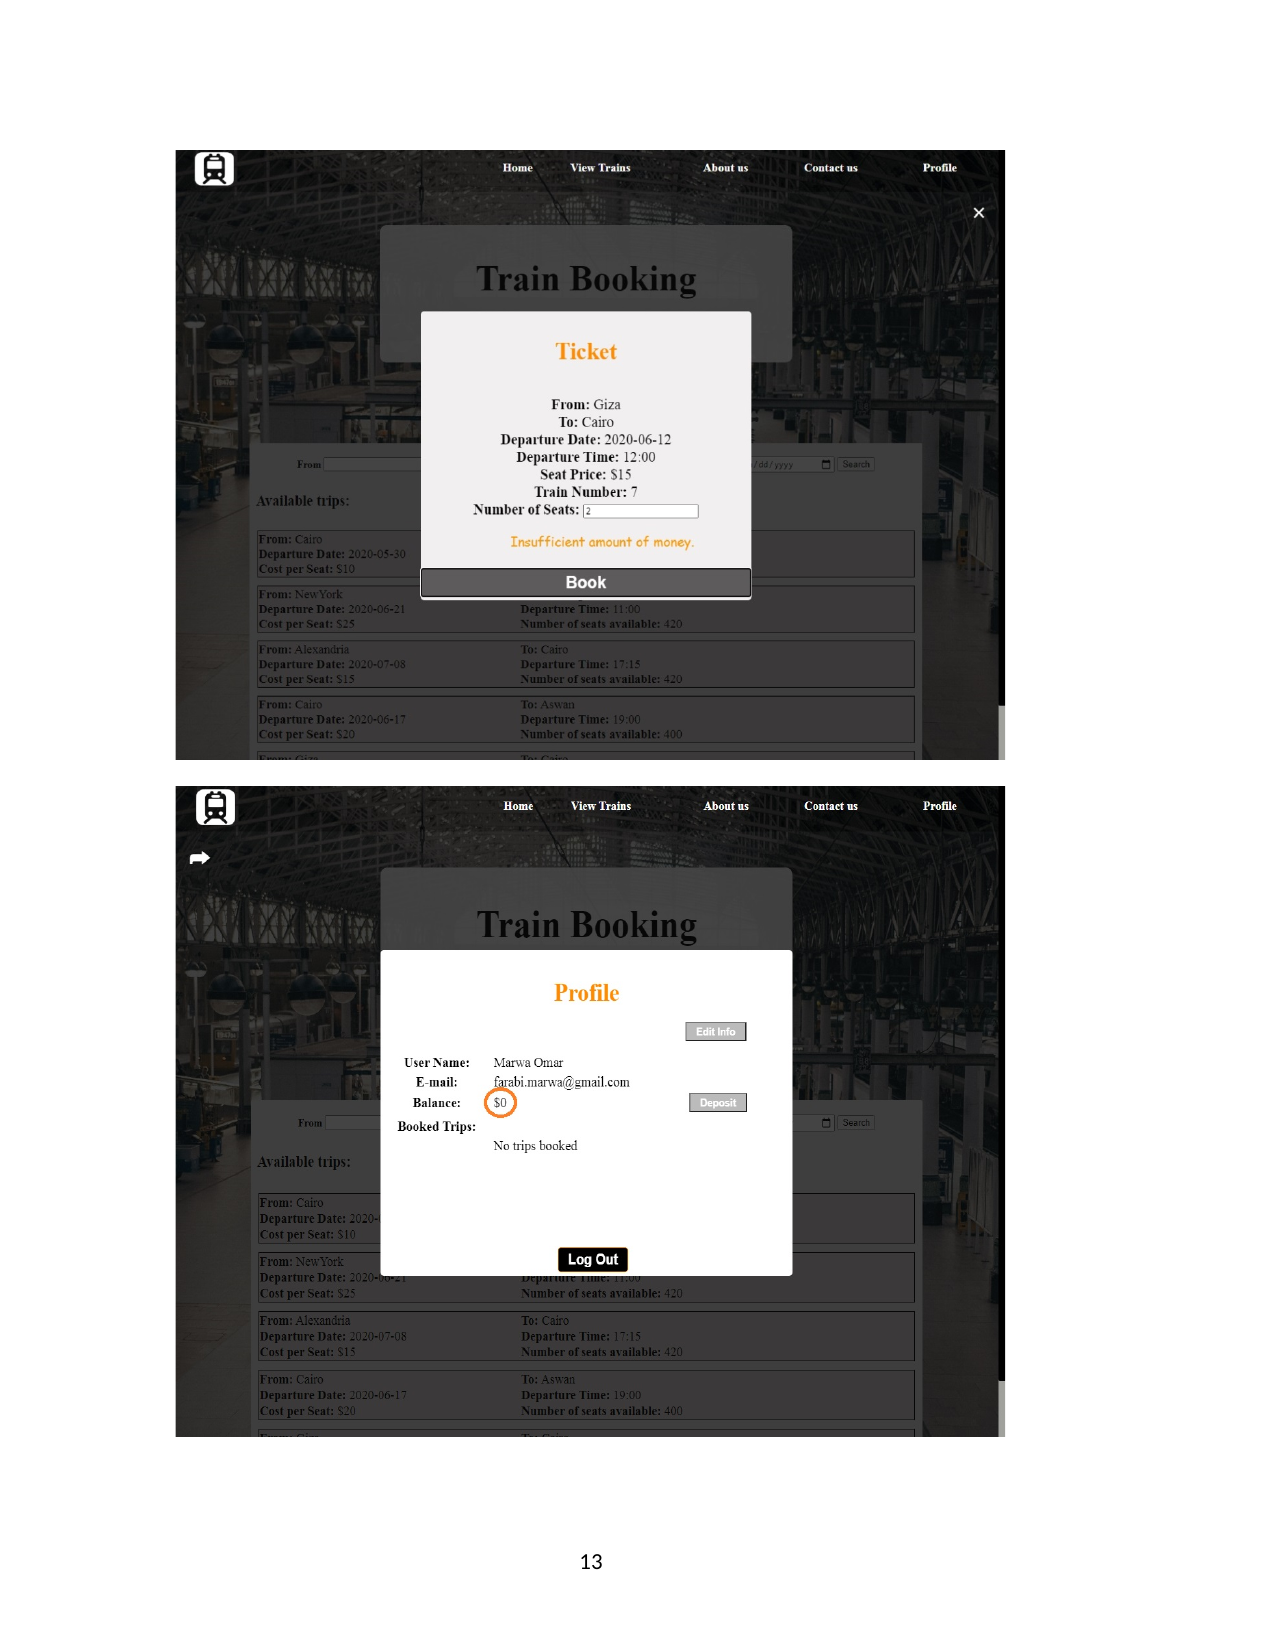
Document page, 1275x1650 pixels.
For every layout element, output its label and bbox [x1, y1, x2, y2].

picture [175, 786, 1006, 1437]
picture [175, 150, 1006, 760]
